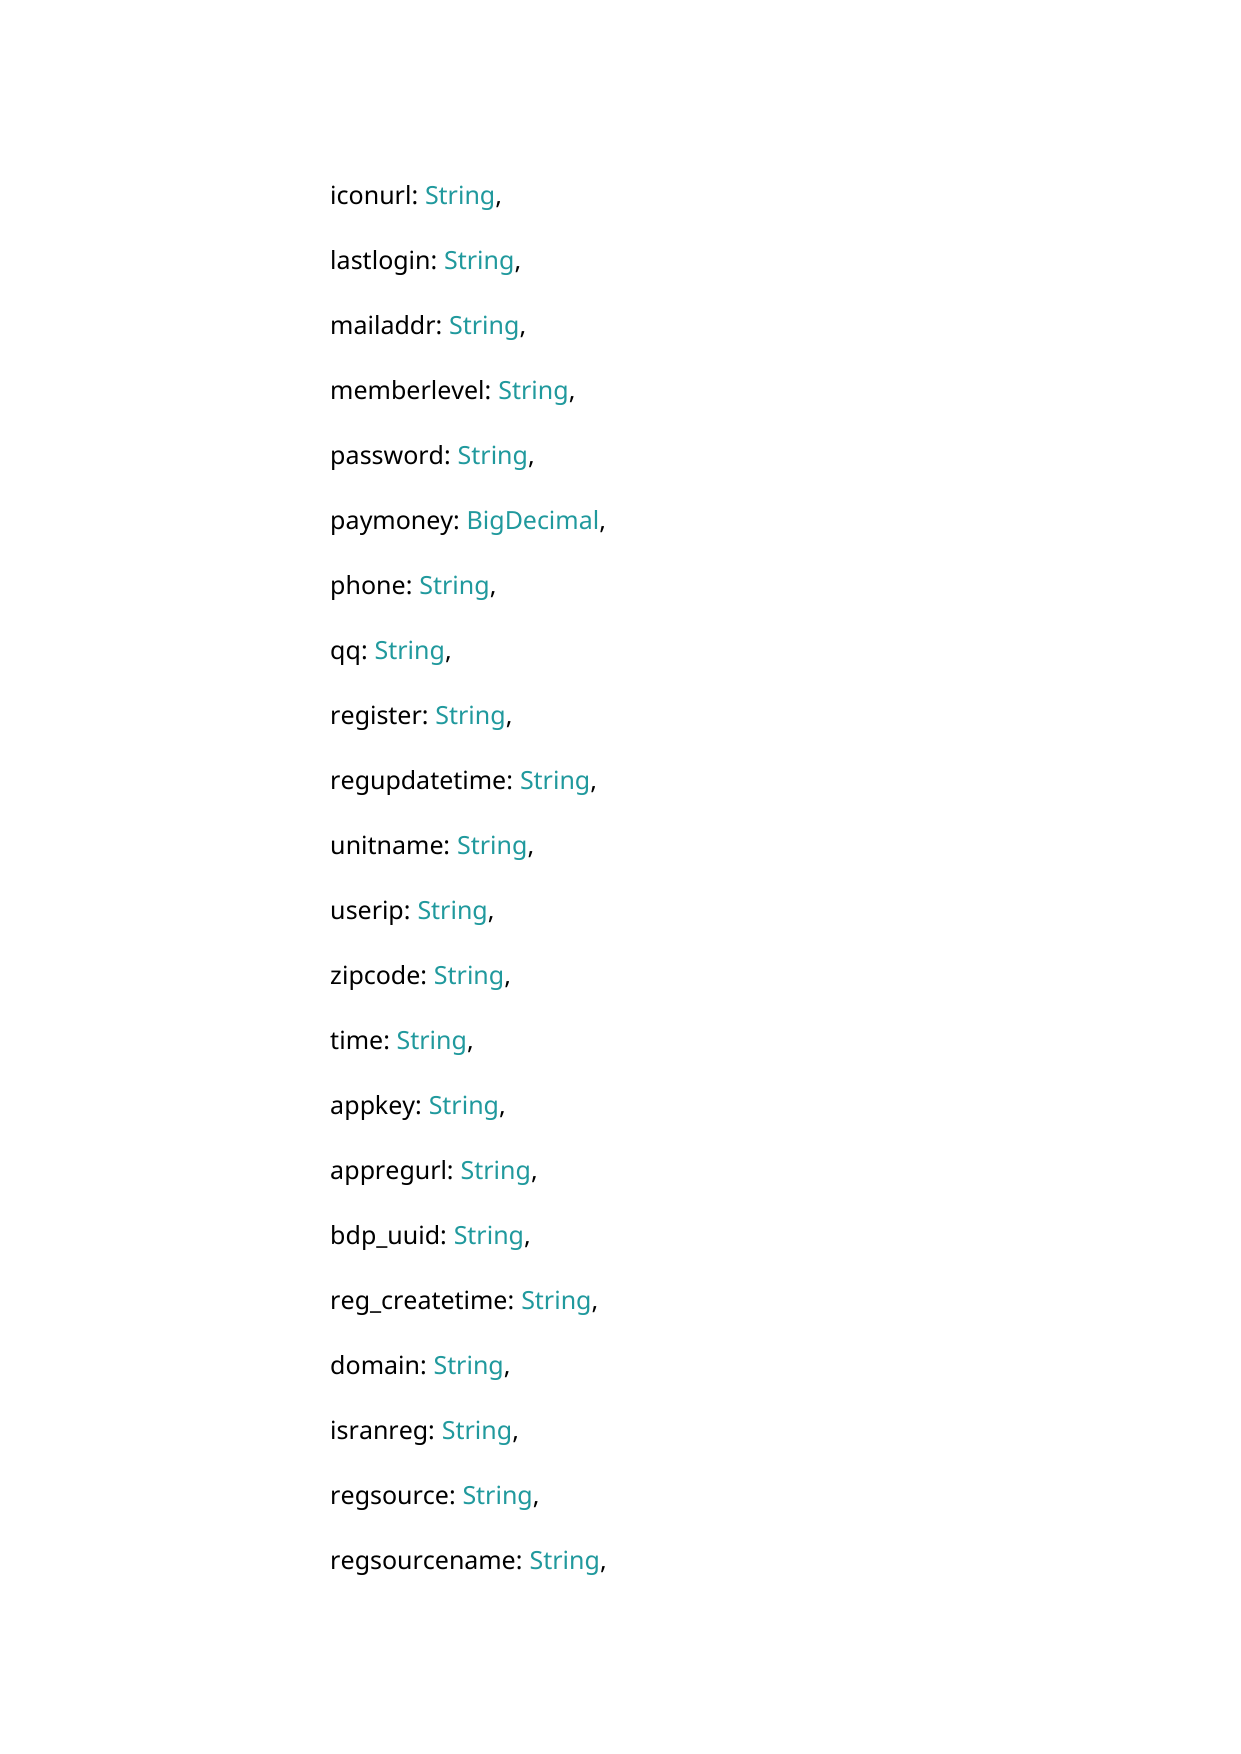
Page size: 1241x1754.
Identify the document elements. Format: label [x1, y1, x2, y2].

text [187, 162, 1053, 1592]
